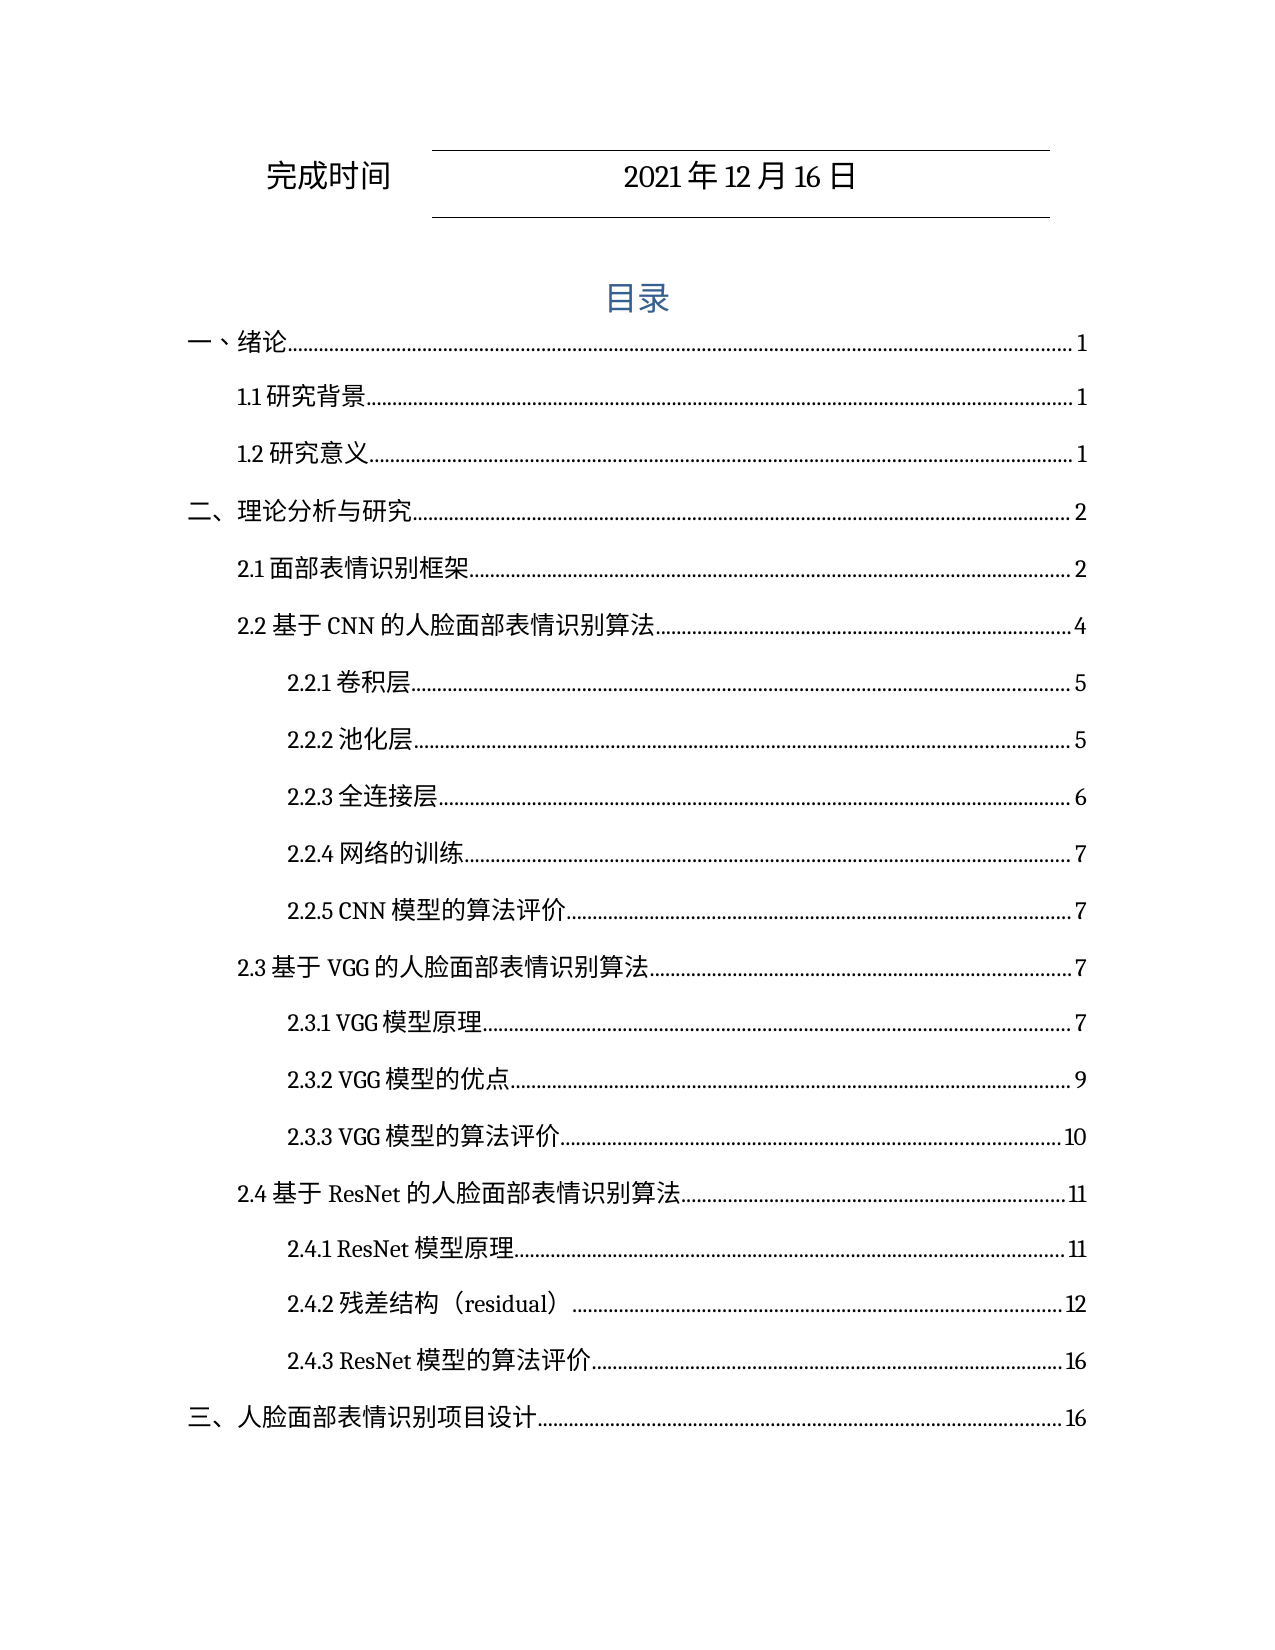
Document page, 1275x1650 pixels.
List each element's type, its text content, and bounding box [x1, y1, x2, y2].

table_cell 2021年12月16日 [432, 151, 1050, 217]
table_cell 完成时间 [225, 150, 432, 217]
